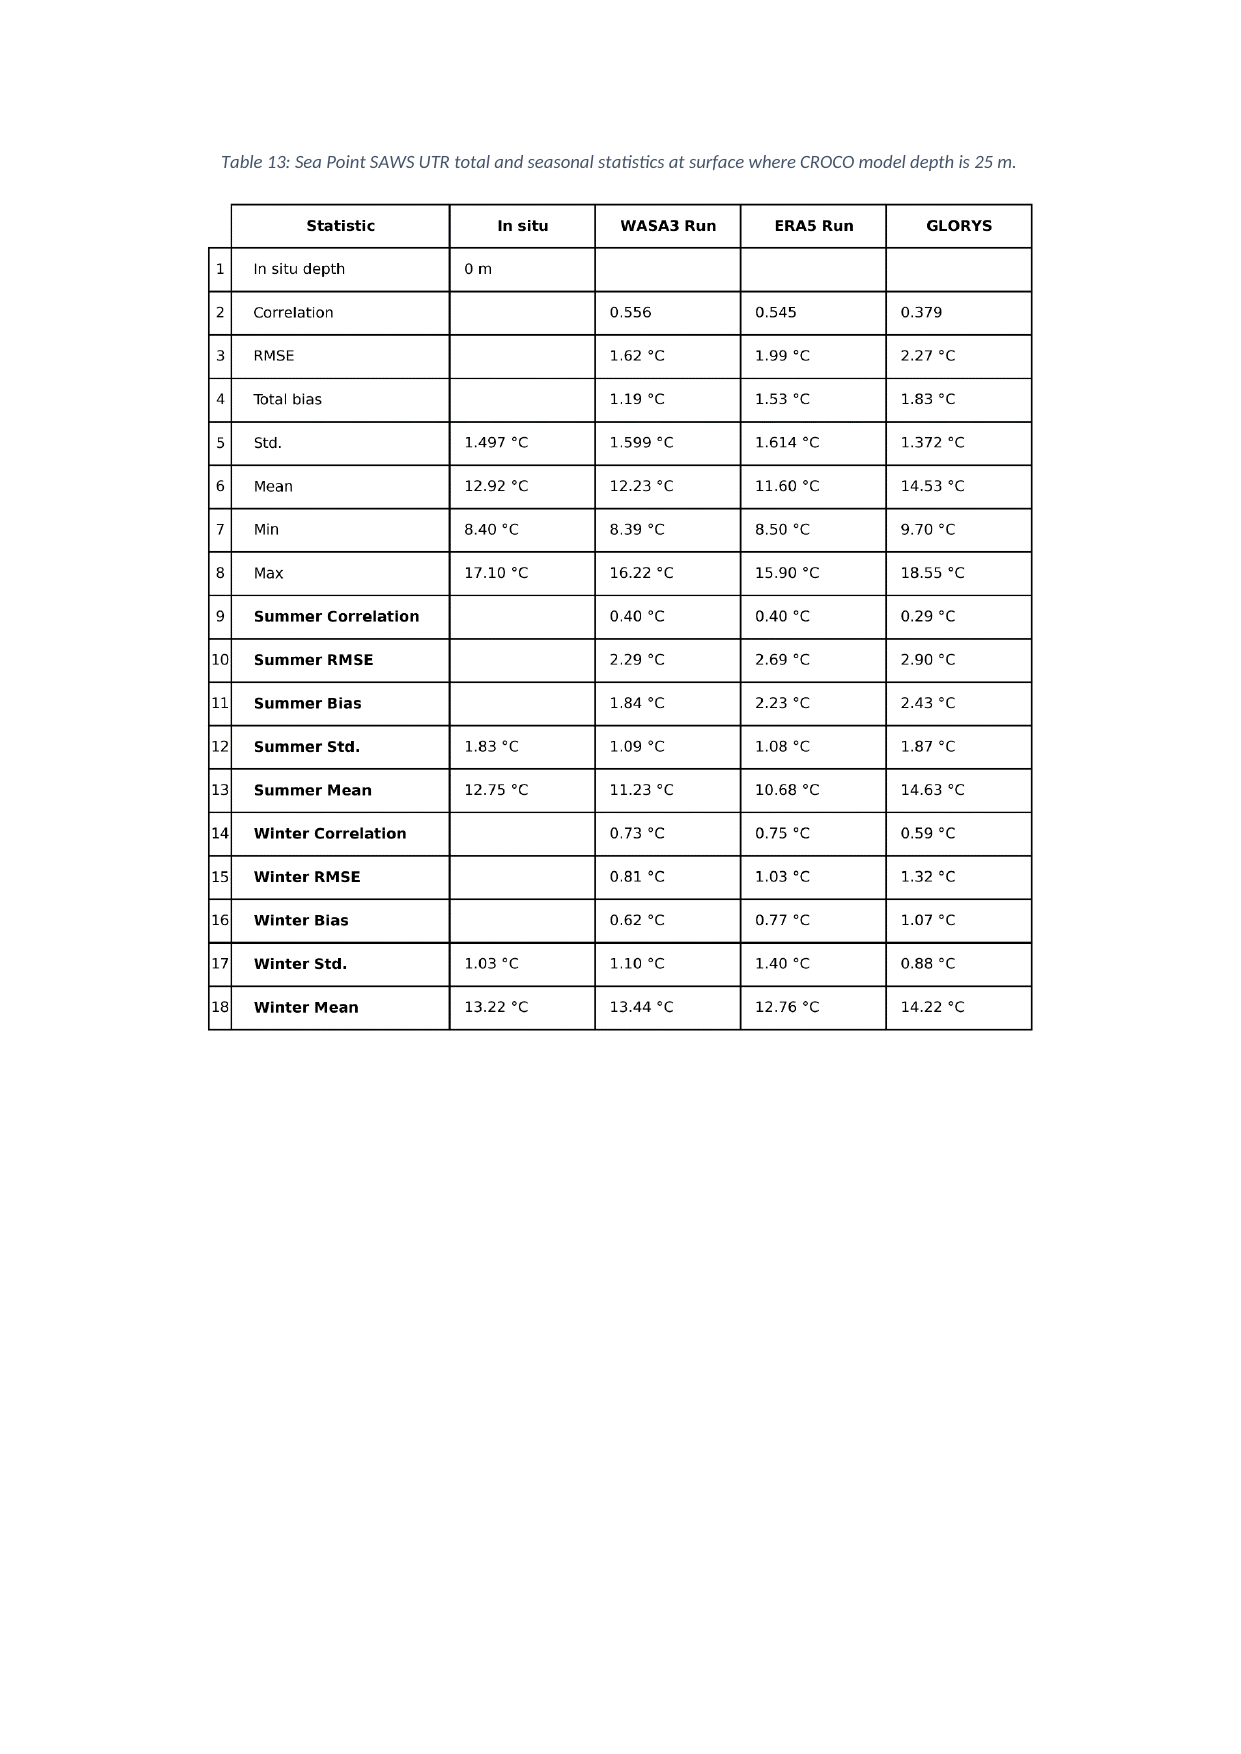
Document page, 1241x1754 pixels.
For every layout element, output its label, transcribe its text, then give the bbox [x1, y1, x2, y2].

text Table 13: Sea Point SAWS UTR total and seasonal statistics at surface where CROCO model depth is 25 m. [150, 150, 1090, 173]
picture [197, 193, 1043, 1041]
